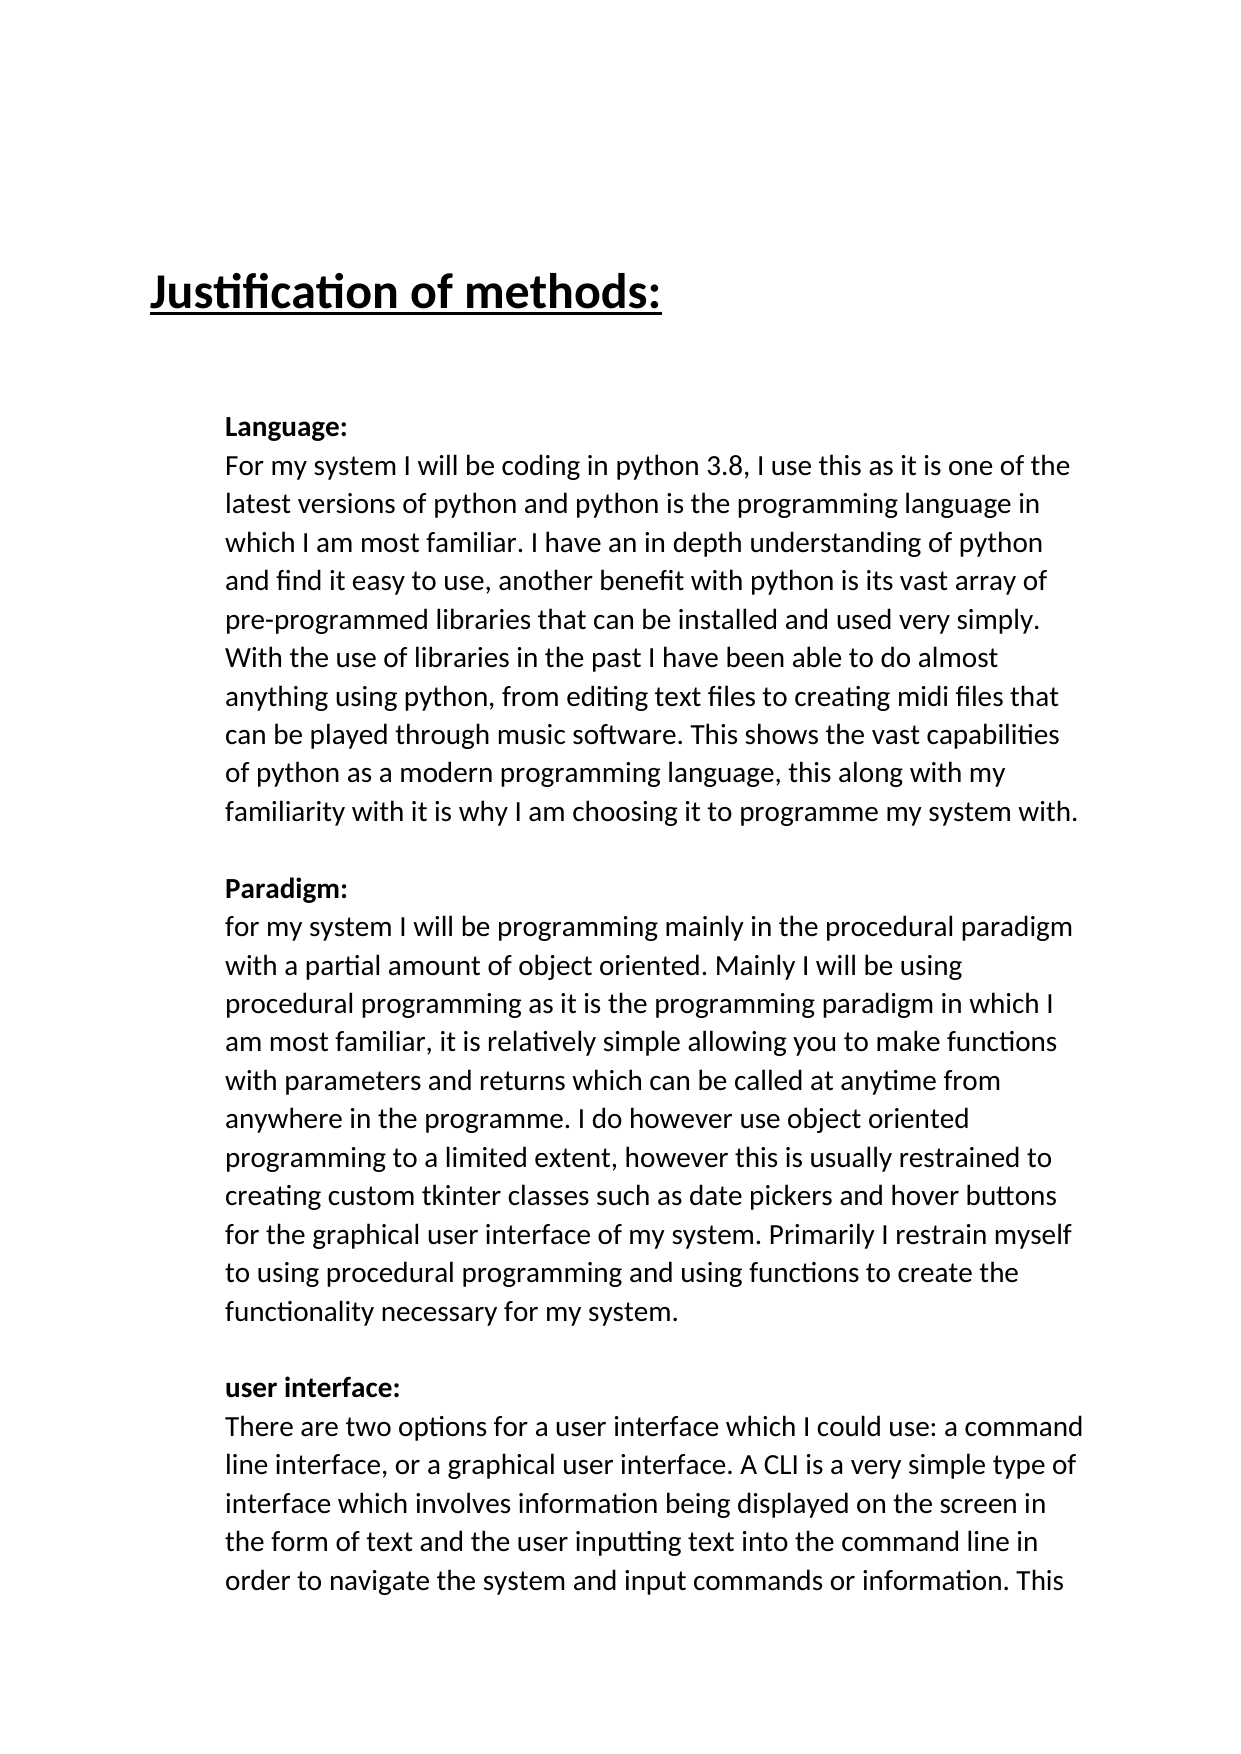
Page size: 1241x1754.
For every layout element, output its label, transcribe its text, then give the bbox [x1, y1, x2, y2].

list Language: [225, 408, 1090, 444]
text Justification of methods: [150, 260, 1090, 321]
list For my system I will be coding in python 3.8, I use this as it is one of the latest versions of python and python is the programming language in which I am most familiar. I have an in depth understanding of python and find it easy to use, another benefit with python is its vast array of pre-programmed libraries that can be installed and used very simply. With the use of libraries in the past I have been able to do almost anything using python, from editing text files to creating midi files that can be played through music software. This shows the vast capabilities of python as a modern programming language, this along with my familiarity with it is why I am choosing it to programme my system with. [225, 447, 1090, 828]
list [225, 1408, 1090, 1597]
list user interface: [225, 1369, 1090, 1405]
list Paradigm: for my system I will be programming mainly in the procedural paradigm with a partial amount of object oriented. Mainly I will be using procedural programming as it is the programming paradigm in which I am most familiar, it is relatively simple allowing you to make functions with parameters and returns which can be called at anytime from anywhere in the programme. I do however use object oriented programming to a limited extent, however this is usually restrained to creating custom tkinter classes such as date pickers and hover buttons for the graphical user interface of my system. Primarily I restrain myself to using procedural programming and using functions to create the functionality necessary for my system. [225, 870, 1090, 1328]
